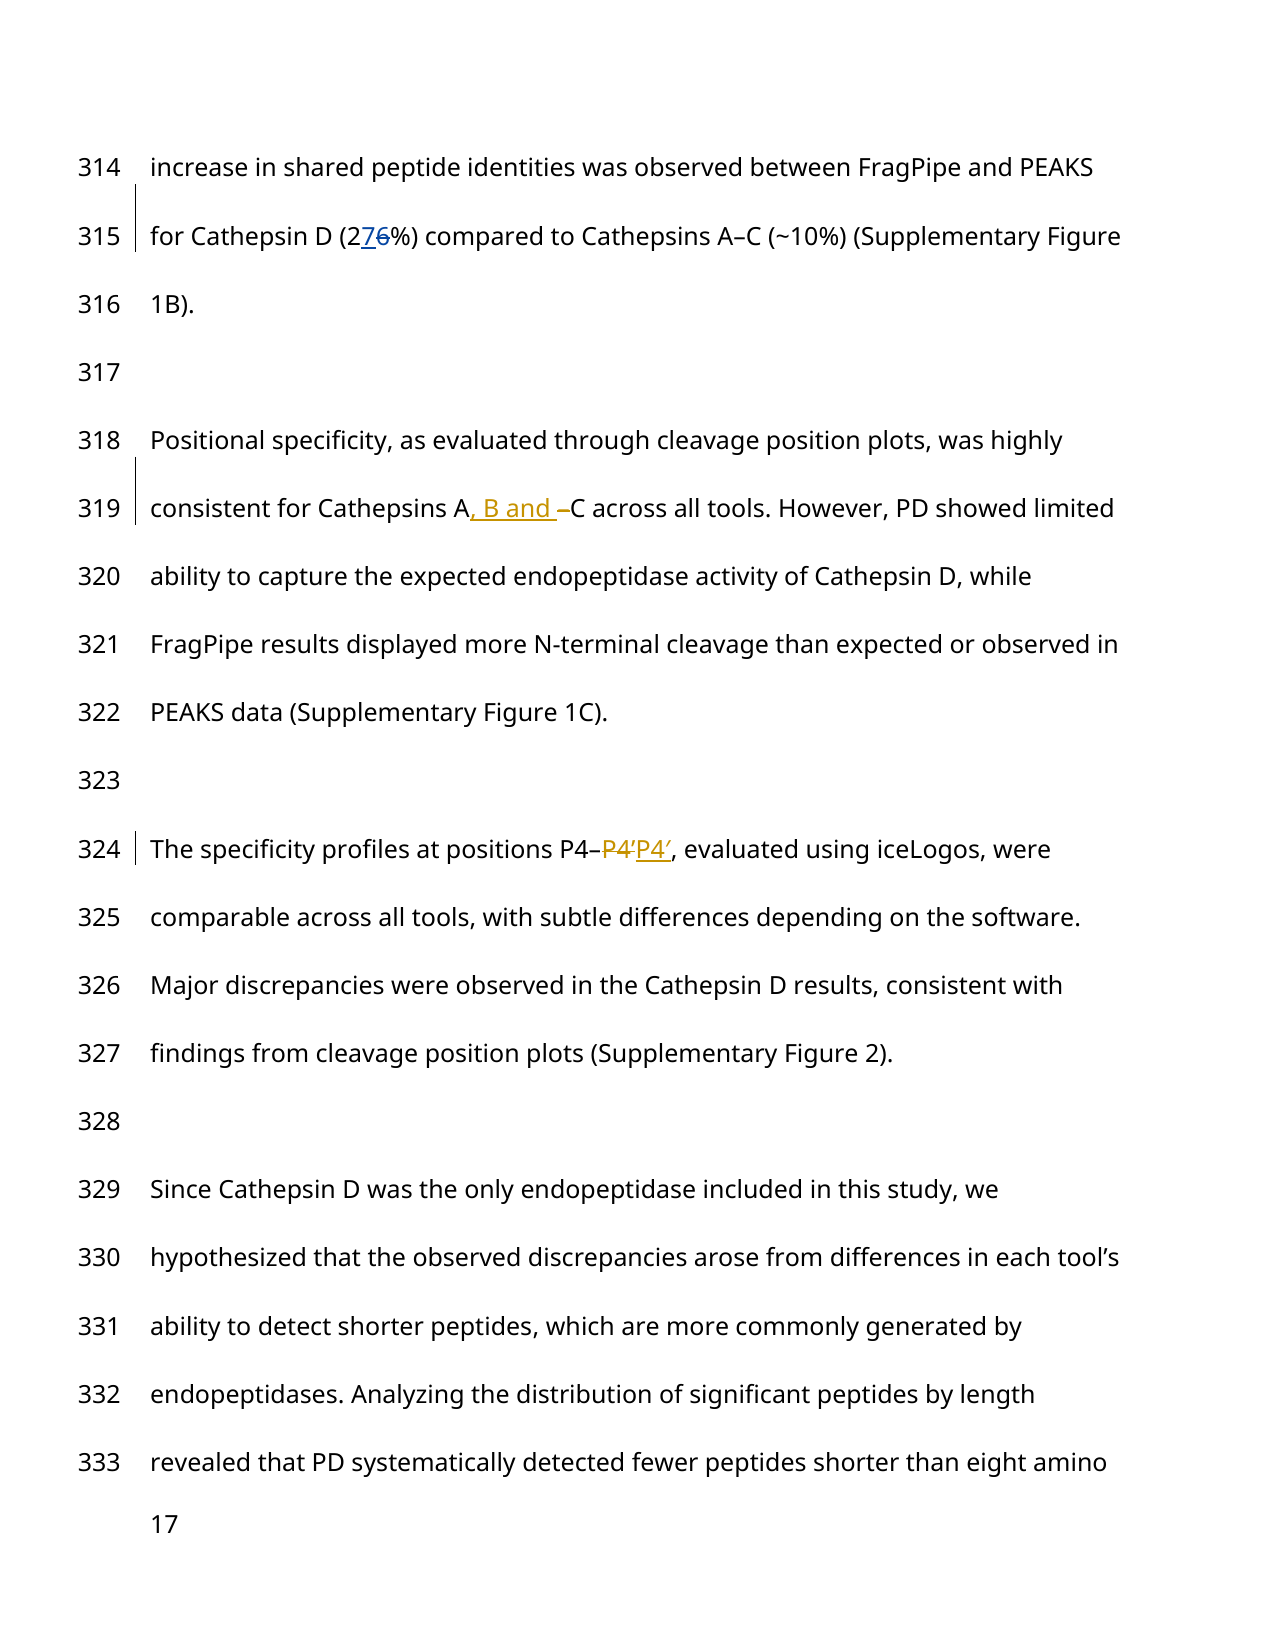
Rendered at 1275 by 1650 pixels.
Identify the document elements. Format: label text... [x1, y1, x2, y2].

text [150, 1172, 1125, 1478]
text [150, 150, 1125, 320]
text Positional specificity, as evaluated through cleavage position plots, was highly consistent for Cathepsins AC across all tools. However, PD showed limited ability to capture the expected endopeptidase activity of Cathepsin D, while FragPipe results displayed more N-terminal cleavage than expected or observed in PEAKS data (Supplementary Figure 1C). [150, 422, 1125, 729]
text The specificity profiles at positions P4–, evaluated using iceLogos, were comparable across all tools, with subtle differences depending on the software. Major discrepancies were observed in the Cathepsin D results, consistent with findings from cleavage position plots (Supplementary Figure 2). [150, 831, 1125, 1070]
